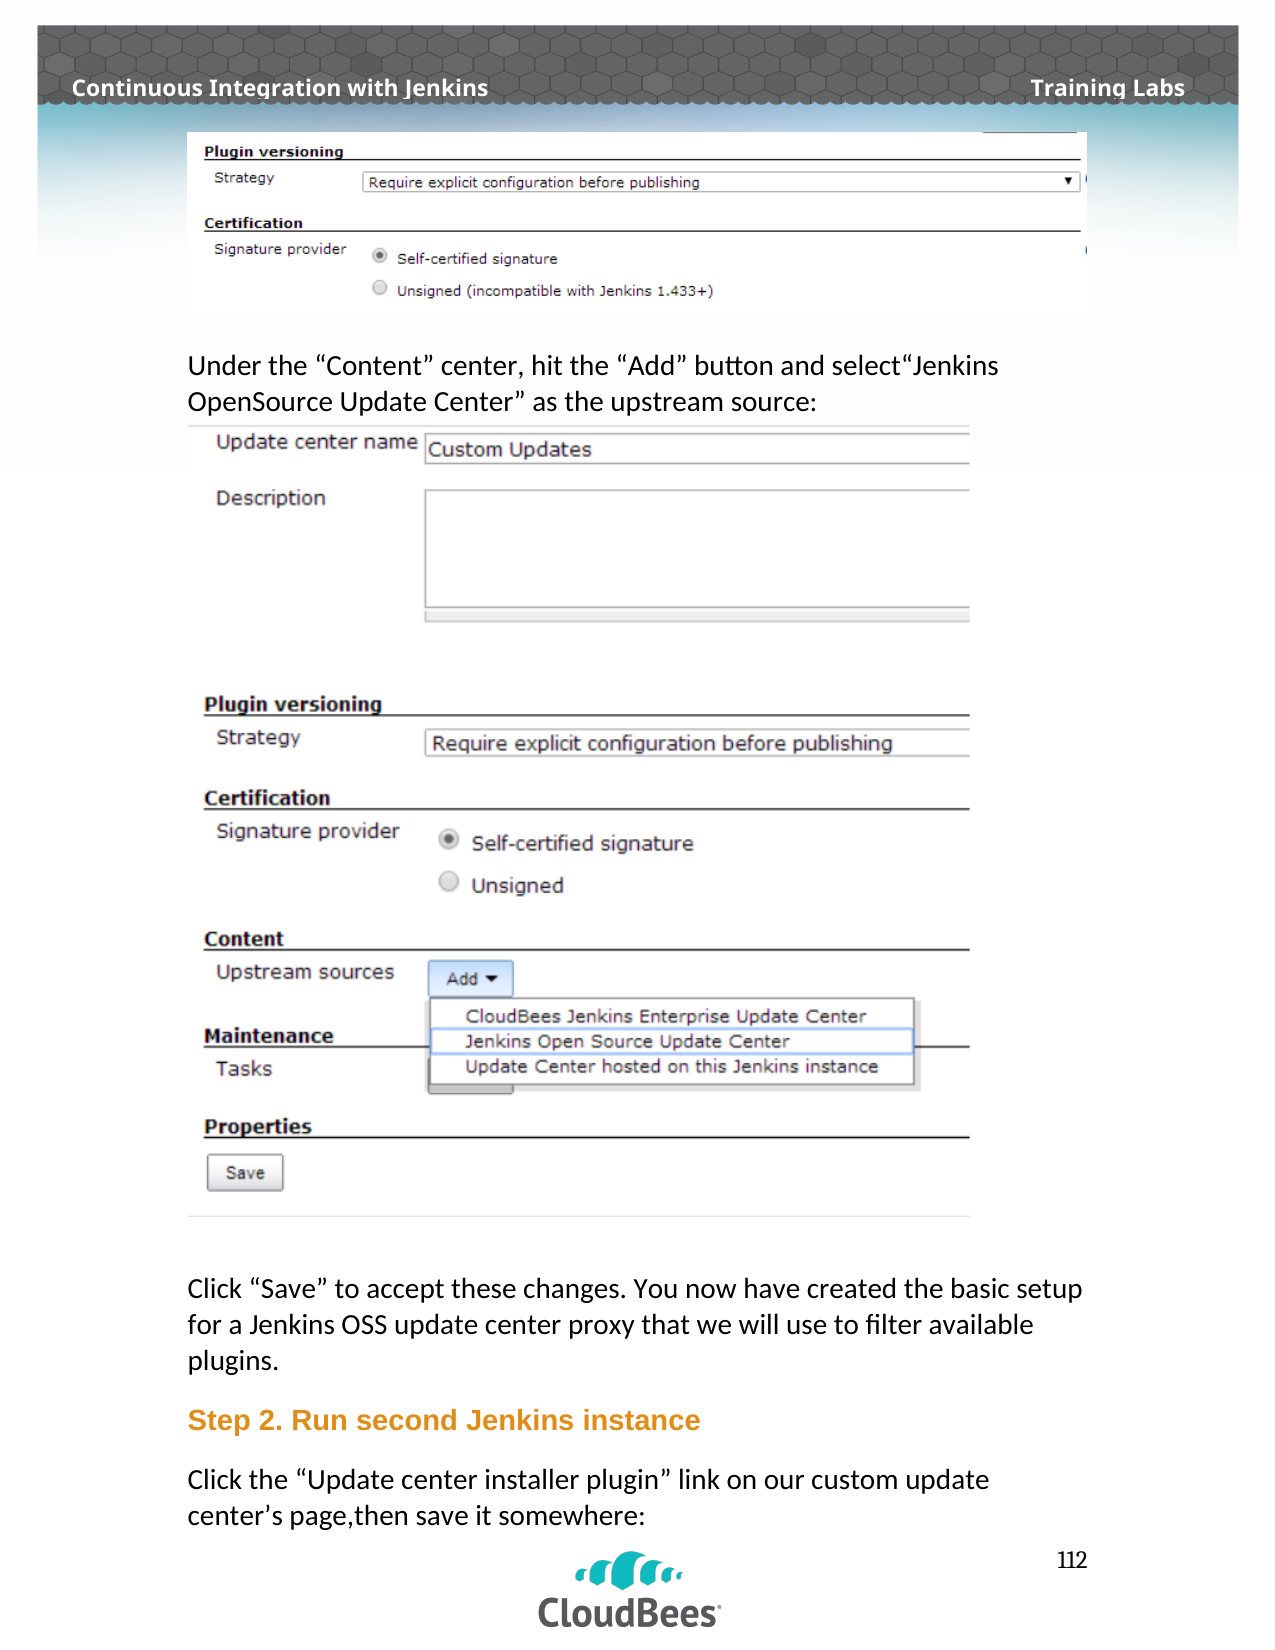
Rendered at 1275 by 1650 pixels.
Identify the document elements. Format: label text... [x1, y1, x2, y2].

subtitle Step 2. Run second Jenkins instance [187, 1402, 1087, 1436]
text Click “Save” to accept these changes. You now have created the basic setup for a Jenkins OSS update center proxy that we will use to filter available plugins. [187, 1271, 1087, 1377]
text Click the “Update center installer plugin” link on our custom update center’s page,then save it somewhere: [187, 1461, 1087, 1532]
picture [525, 1538, 729, 1650]
text Under the “Content” center, hit the “Add” button and select“Jenkins OpenSource Update Center” as the upstream source: [187, 347, 1087, 419]
picture [0, 0, 1275, 1217]
